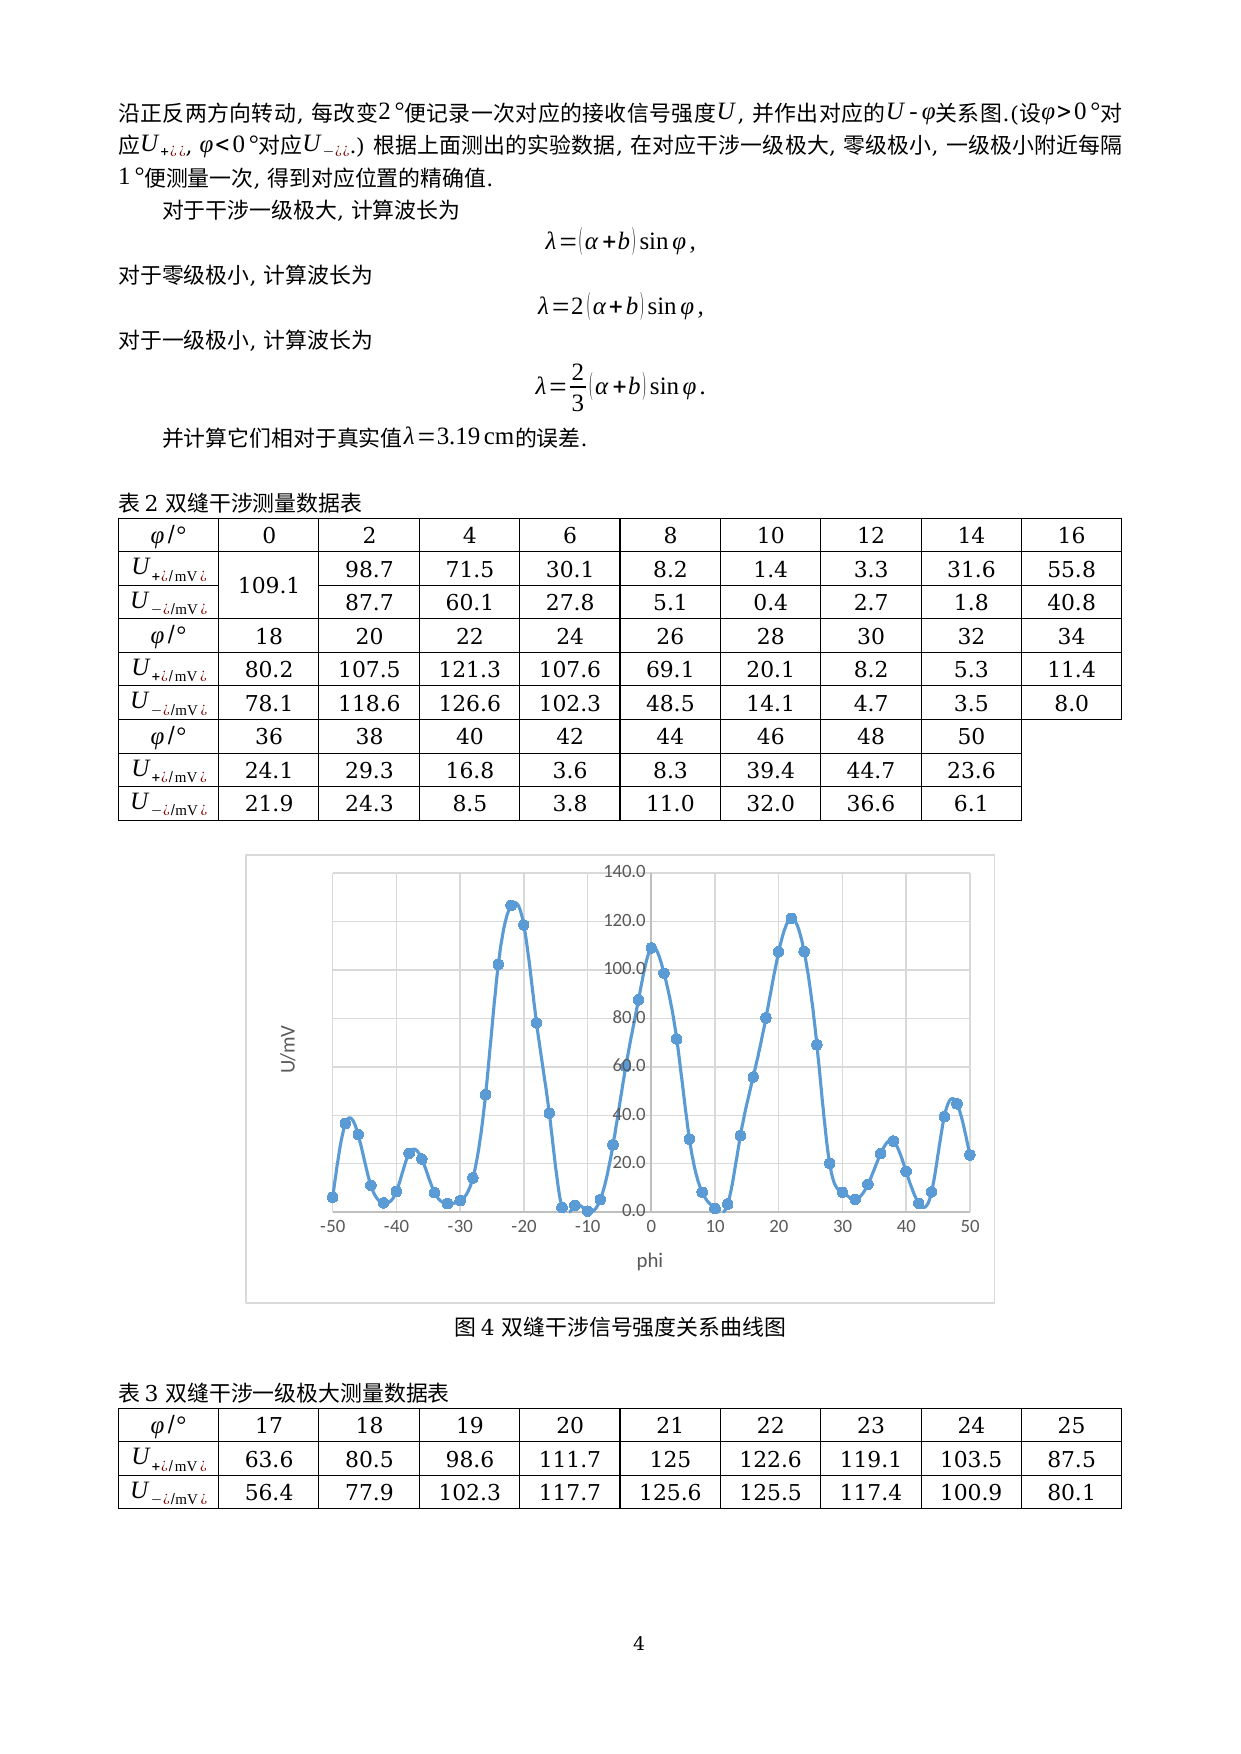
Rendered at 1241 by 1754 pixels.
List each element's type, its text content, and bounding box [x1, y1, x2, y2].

table_cell 77.9 [319, 1476, 419, 1508]
table_cell 32.0 [721, 787, 820, 819]
table_cell 107.6 [520, 653, 619, 685]
table_cell 122.6 [721, 1442, 820, 1475]
table_header 10 [721, 519, 820, 551]
table_cell 125 [621, 1442, 720, 1475]
table_header 24 [922, 1409, 1021, 1441]
table_cell 71.5 [420, 552, 519, 585]
table_cell 38 [319, 720, 419, 752]
table_cell 107.5 [319, 653, 419, 685]
table_cell 26 [621, 619, 720, 652]
table_cell 28 [721, 619, 820, 652]
table_cell 46 [721, 720, 820, 752]
table_cell 8.3 [621, 754, 720, 786]
table_cell 8.5 [420, 787, 519, 819]
table_cell 4.7 [821, 686, 921, 719]
table_cell 8.2 [621, 552, 720, 585]
table_header 0 [219, 519, 318, 551]
table_cell [119, 1442, 218, 1475]
table_cell 48 [821, 720, 921, 752]
table_cell 23.6 [922, 754, 1021, 786]
table_cell [119, 787, 218, 819]
table_cell 102.3 [420, 1476, 519, 1508]
table_header 25 [1022, 1409, 1121, 1441]
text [118, 95, 1122, 193]
table_cell 0.4 [721, 586, 820, 618]
table_cell 69.1 [621, 653, 720, 685]
table_cell [119, 720, 218, 752]
table_cell 8.2 [821, 653, 921, 685]
table_cell 1.4 [721, 552, 820, 585]
table_cell [119, 754, 218, 786]
table_cell 118.6 [319, 686, 419, 719]
table_header 4 [420, 519, 519, 551]
table_cell 48.5 [621, 686, 720, 719]
table_cell 102.3 [520, 686, 619, 719]
table_cell [1022, 720, 1122, 819]
table_cell 36 [219, 720, 318, 752]
text 并计算它们相对于真实值的误差. [118, 420, 1122, 453]
table_header 21 [621, 1409, 720, 1441]
table_cell 5.1 [621, 586, 720, 618]
table_header [119, 1409, 218, 1441]
table_header 20 [520, 1409, 619, 1441]
table_cell 24.1 [219, 754, 318, 786]
table_cell [119, 586, 218, 618]
table_header 19 [420, 1409, 519, 1441]
table_header 23 [821, 1409, 921, 1441]
table_cell 126.6 [420, 686, 519, 719]
table_cell 98.7 [319, 552, 419, 585]
table_cell 119.1 [821, 1442, 921, 1475]
table_cell 87.5 [1022, 1442, 1121, 1475]
table_cell 78.1 [219, 686, 318, 719]
table_cell 125.6 [621, 1476, 720, 1508]
table_cell 109.1 [219, 552, 318, 618]
table_cell 60.1 [420, 586, 519, 618]
table_header 12 [821, 519, 921, 551]
table_header 16 [1022, 519, 1121, 551]
table_header 2 [319, 519, 419, 551]
table_cell [119, 686, 218, 719]
table_cell 14.1 [721, 686, 820, 719]
table_cell 3.5 [922, 686, 1021, 719]
table_cell 117.7 [520, 1476, 619, 1508]
table_cell 27.8 [520, 586, 619, 618]
table_header 22 [721, 1409, 820, 1441]
table_header 图4 双缝干涉信号强度关系曲线图 [119, 854, 1121, 1342]
table_cell 63.6 [219, 1442, 318, 1475]
table_header 18 [319, 1409, 419, 1441]
table_cell 21.9 [219, 787, 318, 819]
table_cell 50 [922, 720, 1021, 752]
table_header 6 [520, 519, 619, 551]
text 对于干涉一级极大, 计算波长为 [118, 193, 1122, 225]
table_cell 20.1 [721, 653, 820, 685]
table_cell 80.2 [219, 653, 318, 685]
table_cell 103.5 [922, 1442, 1021, 1475]
table_cell 6.1 [922, 787, 1021, 819]
table_cell 20 [319, 619, 419, 652]
table_cell 44.7 [821, 754, 921, 786]
table_cell 111.7 [520, 1442, 619, 1475]
table_cell 40 [420, 720, 519, 752]
table_cell 34 [1022, 619, 1121, 652]
table_cell 2.7 [821, 586, 921, 618]
table_cell 100.9 [922, 1476, 1021, 1508]
table_cell 30.1 [520, 552, 619, 585]
table_cell 87.7 [319, 586, 419, 618]
table_cell 24 [520, 619, 619, 652]
table_cell 125.5 [721, 1476, 820, 1508]
table_header 14 [922, 519, 1021, 551]
table_cell 117.4 [821, 1476, 921, 1508]
table_cell 55.8 [1022, 552, 1121, 585]
table_cell 22 [420, 619, 519, 652]
table_cell 11.4 [1022, 653, 1121, 685]
table_cell 80.5 [319, 1442, 419, 1475]
text 对于一级极小, 计算波长为 [118, 323, 1122, 355]
table_cell 42 [520, 720, 619, 752]
table_cell 56.4 [219, 1476, 318, 1508]
table_header 8 [621, 519, 720, 551]
table_cell 44 [621, 720, 720, 752]
text 表3 双缝干涉一级极大测量数据表 [118, 1375, 1122, 1408]
table_cell 29.3 [319, 754, 419, 786]
text 表2 双缝干涉测量数据表 [118, 485, 1122, 518]
table_cell 30 [821, 619, 921, 652]
table_cell 8.0 [1022, 686, 1121, 719]
table_cell 80.1 [1022, 1476, 1121, 1508]
table_cell 1.8 [922, 586, 1021, 618]
table_cell 18 [219, 619, 318, 652]
table_header 17 [219, 1409, 318, 1441]
table_cell 3.6 [520, 754, 619, 786]
table_cell 121.3 [420, 653, 519, 685]
table_cell 32 [922, 619, 1021, 652]
table_cell 36.6 [821, 787, 921, 819]
table_cell [119, 653, 218, 685]
table_cell 98.6 [420, 1442, 519, 1475]
table_cell 40.8 [1022, 586, 1121, 618]
table_cell [119, 619, 218, 652]
table_cell 39.4 [721, 754, 820, 786]
table_cell 24.3 [319, 787, 419, 819]
table_cell 16.8 [420, 754, 519, 786]
table_cell 3.3 [821, 552, 921, 585]
table_cell [119, 552, 218, 585]
table_cell [119, 1476, 218, 1508]
text 对于零级极小, 计算波长为 [118, 258, 1122, 290]
table_cell 31.6 [922, 552, 1021, 585]
table_cell 3.8 [520, 787, 619, 819]
table_header [119, 519, 218, 551]
table_cell 11.0 [621, 787, 720, 819]
table_cell 5.3 [922, 653, 1021, 685]
